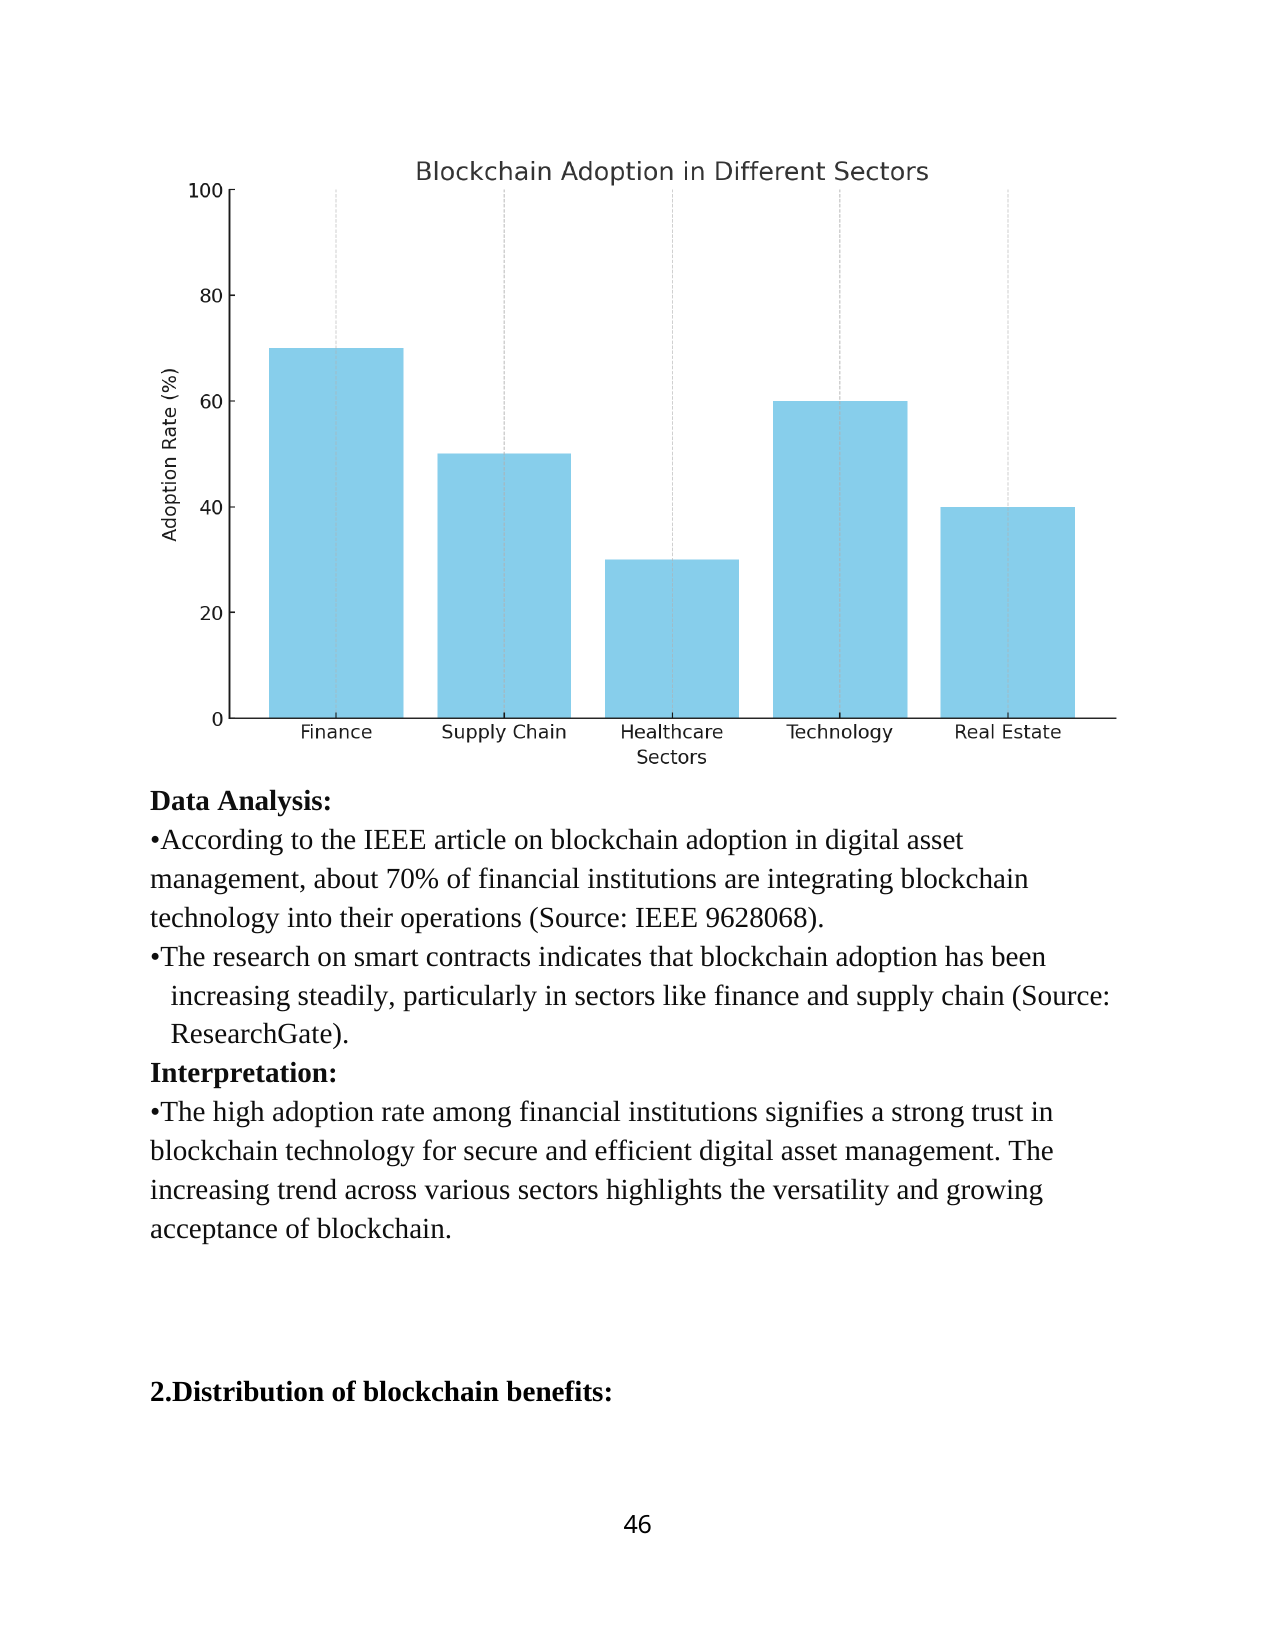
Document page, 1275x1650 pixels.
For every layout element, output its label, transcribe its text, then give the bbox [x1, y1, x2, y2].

picture [150, 150, 1125, 779]
text •According to the IEEE article on blockchain adoption in digital asset management, about 70% of financial institutions are integrating blockchain technology into their operations (Source: IEEE 9628068). [150, 822, 1125, 933]
text •The research on smart contracts indicates that blockchain adoption has been increasing steadily, particularly in sectors like finance and supply chain (Source: ResearchGate). [150, 939, 1125, 1050]
text Interpretation: [150, 1055, 1125, 1089]
text 2.Distribution of blockchain benefits: [150, 1374, 1125, 1408]
text Data Analysis: [150, 779, 1125, 817]
text •The high adoption rate among financial institutions signifies a strong trust in blockchain technology for secure and efficient digital asset management. The increasing trend across various sectors highlights the versatility and growing acceptance of blockchain. [150, 1094, 1125, 1244]
